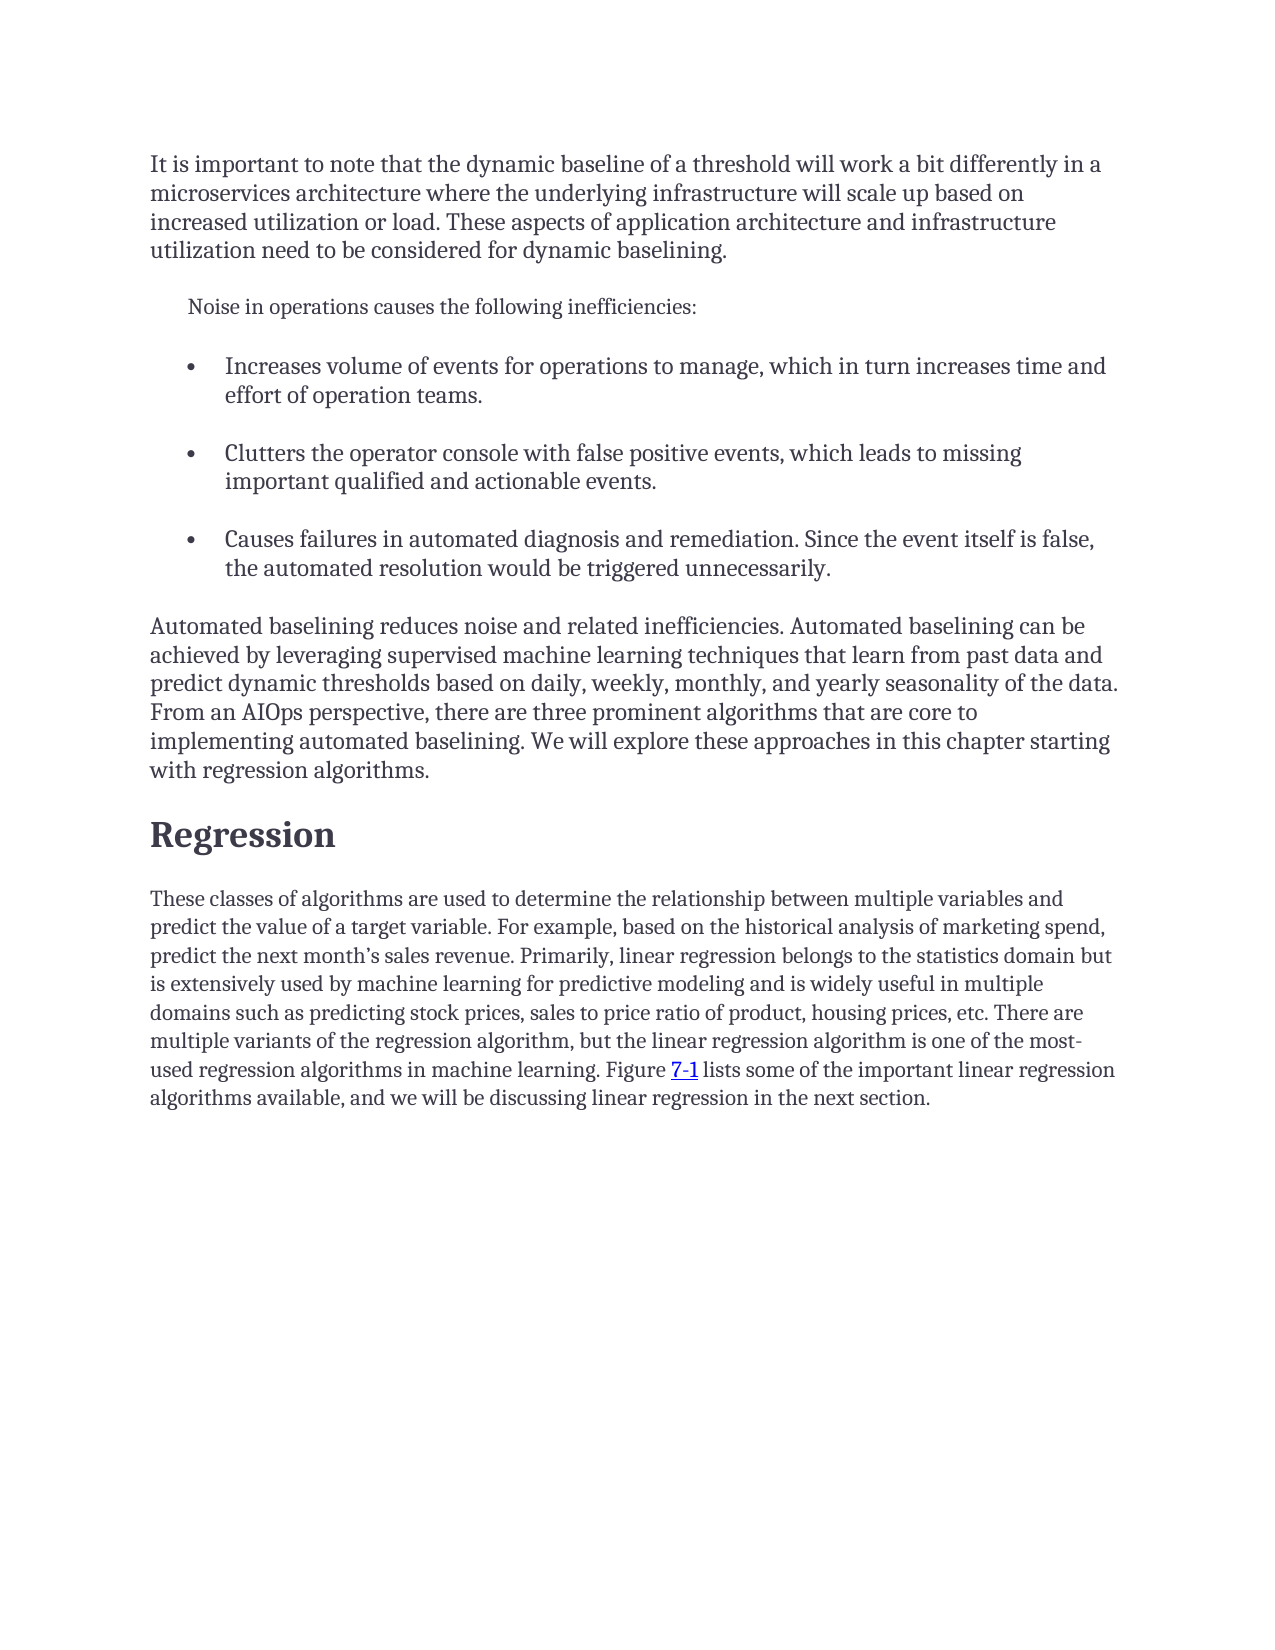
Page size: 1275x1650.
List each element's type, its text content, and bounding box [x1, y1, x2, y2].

list Increases volume of events for operations to manage, which in turn increases time and effort of operation teams. [187, 352, 1125, 409]
text Automated baselining reduces noise and related inefficiencies. Automated baselining can be achieved by leveraging supervised machine learning techniques that learn from past data and predict dynamic thresholds based on daily, weekly, monthly, and yearly seasonality of the data. From an AIOps perspective, there are three prominent algorithms that are core to implementing automated baselining. We will explore these approaches in this chapter starting with regression algorithms. [150, 612, 1125, 784]
subtitle Regression [150, 813, 1125, 857]
list Clutters the operator console with false positive events, which leads to missing important qualified and actionable events. [187, 438, 1125, 496]
text Noise in operations causes the following inefficiencies: [150, 294, 1125, 321]
text These classes of algorithms are used to determine the relationship between multiple variables and predict the value of a target variable. For example, based on the historical analysis of marketing spend, predict the next month’s sales revenue. Primarily, linear regression belongs to the statistics domain but is extensively used by machine learning for predictive modeling and is widely useful in multiple domains such as predicting stock prices, sales to price ratio of product, housing prices, etc. There are multiple variants of the regression algorithm, but the linear regression algorithm is one of the most-used regression algorithms in machine learning. Figure 7-1 lists some of the important linear regression algorithms available, and we will be discussing linear regression in the next section. [150, 886, 1125, 1111]
list Causes failures in automated diagnosis and remediation. Since the event itself is false, the automated resolution would be triggered unnecessarily. [187, 525, 1125, 583]
text It is important to note that the dynamic baseline of a threshold will work a bit differently in a microservices architecture where the underlying infrastructure will scale up based on increased utilization or load. These aspects of application architecture and infrastructure utilization need to be considered for dynamic baselining. [150, 150, 1125, 265]
